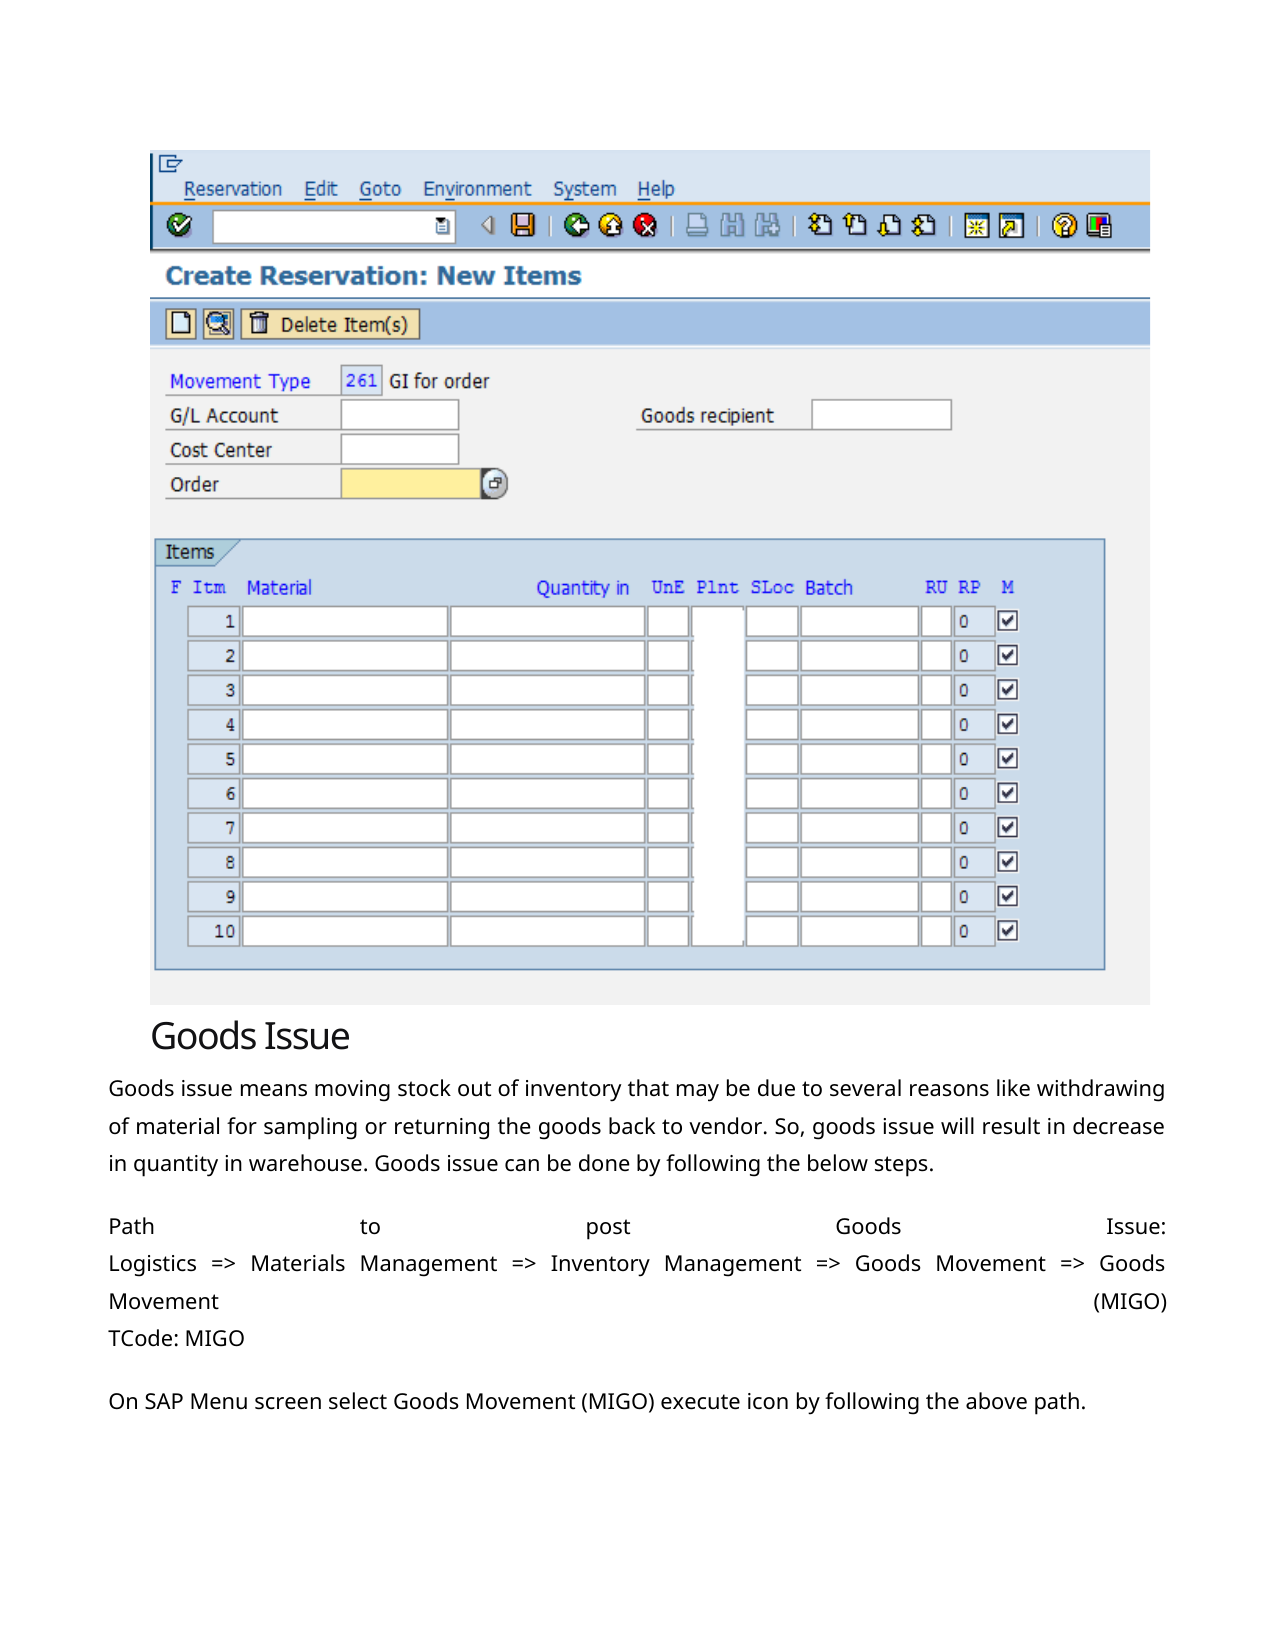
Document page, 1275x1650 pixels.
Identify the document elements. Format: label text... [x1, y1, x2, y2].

text On SAP Menu screen select Goods Movement (MIGO) execute icon by following the above path. [108, 1378, 1167, 1415]
picture [150, 150, 1150, 1005]
text Goods Issue [150, 1009, 1167, 1060]
text Goods issue means moving stock out of inventory that may be due to several reasons like withdrawing of material for sampling or returning the goods back to vendor. So, goods issue will result in decrease in quantity in warehouse. Goods issue can be done by following the below steps. [108, 1065, 1167, 1178]
text Path to post Goods Issue: Logistics => Materials Management => Inventory Management => Goods Movement => Goods Movement (MIGO) TCode: MIGO [108, 1203, 1167, 1353]
